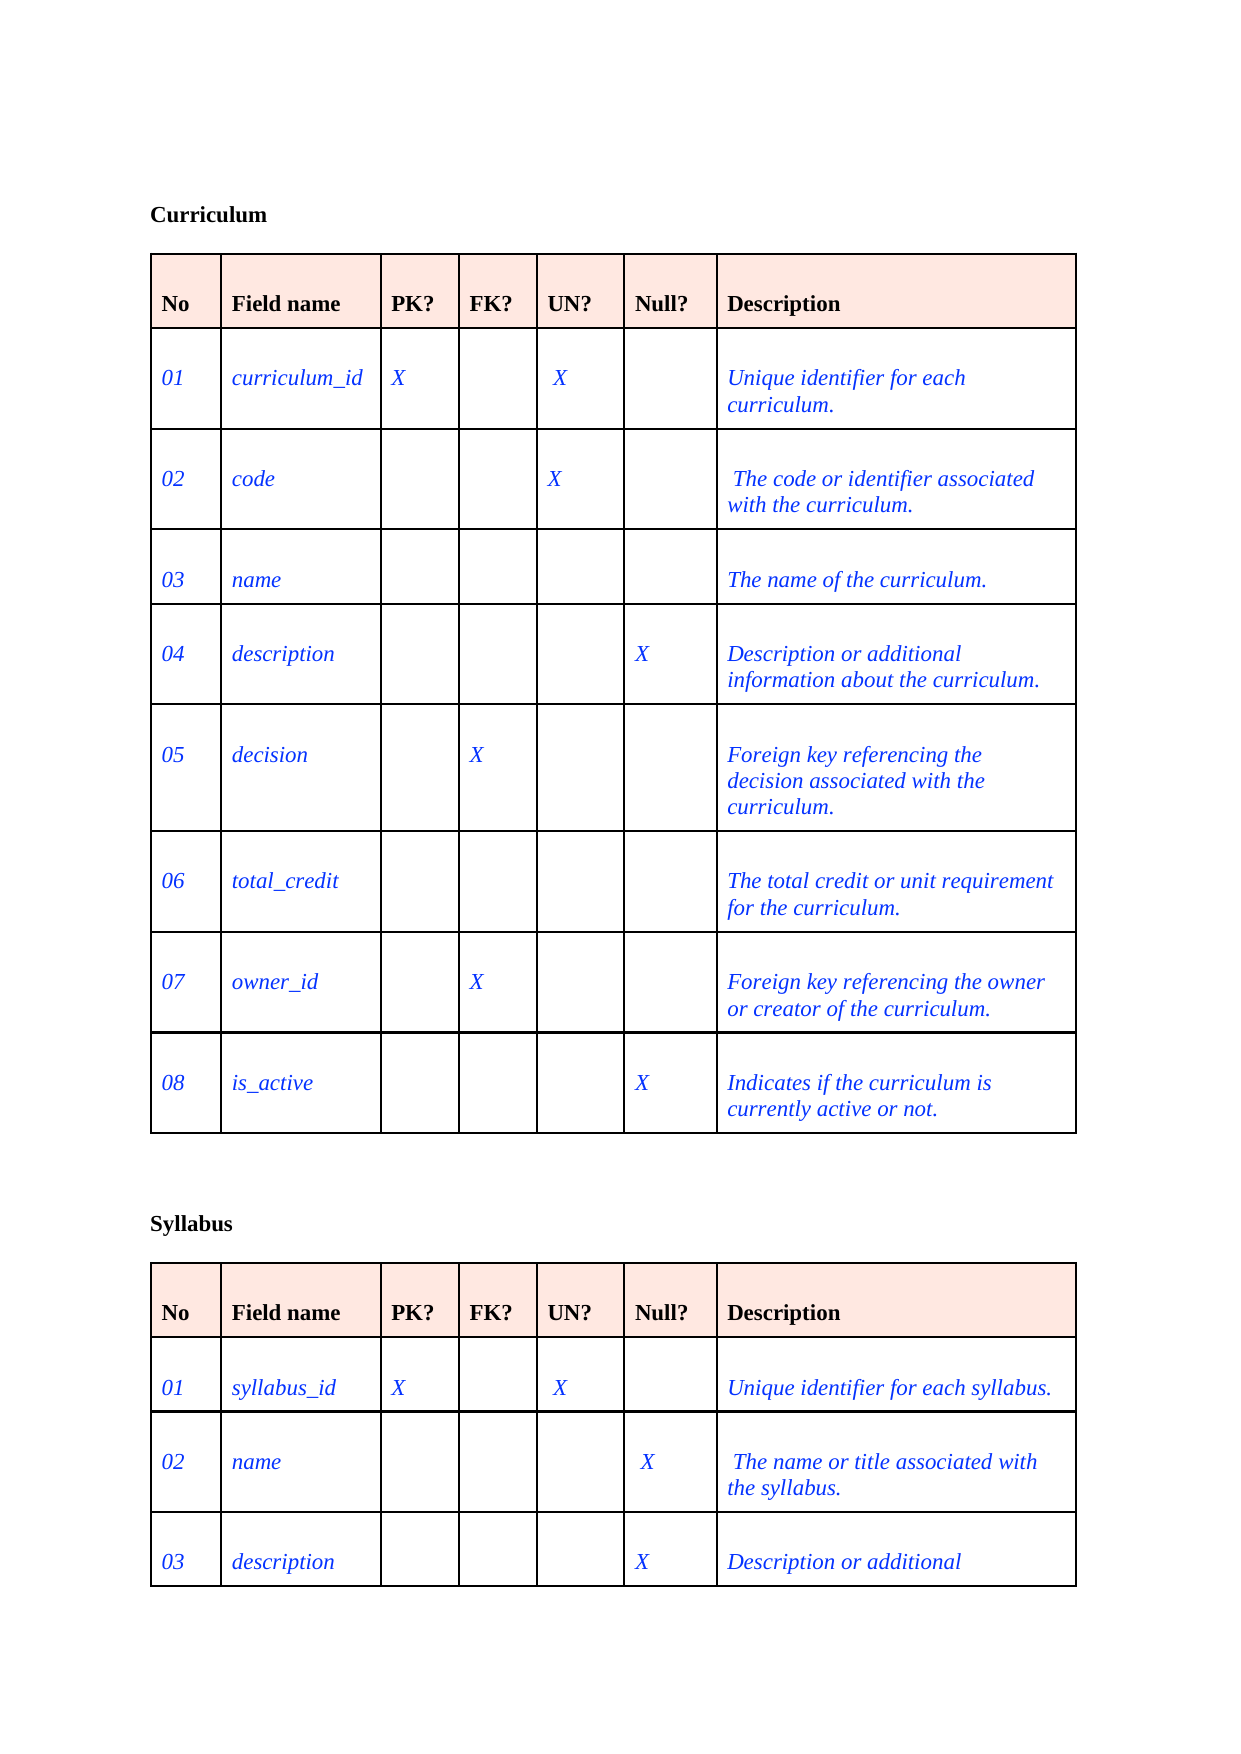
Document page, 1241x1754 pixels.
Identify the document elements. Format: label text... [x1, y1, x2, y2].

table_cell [718, 1513, 1075, 1585]
table_header No [152, 255, 220, 327]
table_cell X [625, 605, 716, 703]
table_cell [382, 605, 458, 703]
table_cell [538, 530, 623, 602]
table_cell [538, 1513, 623, 1585]
table_cell name [222, 530, 380, 602]
table_cell [382, 832, 458, 931]
table_header FK? [460, 255, 536, 327]
table_header UN? [538, 255, 623, 327]
table_cell [625, 329, 716, 428]
table_cell code [222, 430, 380, 528]
table_cell X [382, 1338, 458, 1410]
table_cell [382, 530, 458, 602]
text Curriculum [150, 201, 1090, 228]
table_cell [538, 1034, 623, 1132]
table_cell [538, 705, 623, 830]
table_cell [538, 605, 623, 703]
table_cell [625, 933, 716, 1031]
table_header Description [718, 255, 1075, 327]
table_cell X [538, 430, 623, 528]
table_cell [382, 1034, 458, 1132]
table_cell Description or additional information about the curriculum. [718, 605, 1075, 703]
table_cell [538, 832, 623, 931]
table_cell [625, 1338, 716, 1410]
table_cell decision [222, 705, 380, 830]
table_cell [460, 1338, 536, 1410]
table_cell [460, 1034, 536, 1132]
table_cell Unique identifier for each syllabus. [718, 1338, 1075, 1410]
table_cell The name of the curriculum. [718, 530, 1075, 602]
table_cell curriculum_id [222, 329, 380, 428]
table_header UN? [538, 1264, 623, 1336]
table_cell [625, 832, 716, 931]
table_cell Foreign key referencing the decision associated with the curriculum. [718, 705, 1075, 830]
table_header Field name [222, 1264, 380, 1336]
table_cell X [625, 1513, 716, 1585]
table_cell 03 [152, 1513, 220, 1585]
table_cell X [538, 1338, 623, 1410]
table_cell X [382, 329, 458, 428]
table_cell The code or identifier associated with the curriculum. [718, 430, 1075, 528]
table_cell is_active [222, 1034, 380, 1132]
table_cell [382, 1513, 458, 1585]
table_cell 01 [152, 1338, 220, 1410]
table_cell [538, 1413, 623, 1511]
table_cell [382, 933, 458, 1031]
table_cell Indicates if the curriculum is currently active or not. [718, 1034, 1075, 1132]
table_cell [460, 329, 536, 428]
table_cell X [625, 1413, 716, 1511]
table_cell description [222, 605, 380, 703]
table_cell Foreign key referencing the owner or creator of the curriculum. [718, 933, 1075, 1031]
table_cell [382, 705, 458, 830]
table_cell [460, 605, 536, 703]
table_cell 02 [152, 430, 220, 528]
table_cell [538, 933, 623, 1031]
table_header Null? [625, 1264, 716, 1336]
table_header Field name [222, 255, 380, 327]
table_header Null? [625, 255, 716, 327]
table_cell X [460, 933, 536, 1031]
table_cell Unique identifier for each curriculum. [718, 329, 1075, 428]
table_cell 05 [152, 705, 220, 830]
table_cell [460, 1513, 536, 1585]
table_cell [460, 530, 536, 602]
table_cell total_credit [222, 832, 380, 931]
text Syllabus [150, 1210, 1090, 1237]
table_cell [625, 705, 716, 830]
table_cell [625, 430, 716, 528]
table_cell 07 [152, 933, 220, 1031]
table_cell The name or title associated with the syllabus. [718, 1413, 1075, 1511]
table_cell syllabus_id [222, 1338, 380, 1410]
table_header No [152, 1264, 220, 1336]
table_cell [382, 1413, 458, 1511]
table_cell 01 [152, 329, 220, 428]
table_cell X [538, 329, 623, 428]
table_cell 08 [152, 1034, 220, 1132]
table_cell 02 [152, 1413, 220, 1511]
table_cell 03 [152, 530, 220, 602]
table_cell X [460, 705, 536, 830]
table_cell owner_id [222, 933, 380, 1031]
table_cell [382, 430, 458, 528]
table_header PK? [382, 255, 458, 327]
table_header FK? [460, 1264, 536, 1336]
table_cell [460, 832, 536, 931]
table_cell [460, 1413, 536, 1511]
table_cell The total credit or unit requirement for the curriculum. [718, 832, 1075, 931]
table_cell [625, 530, 716, 602]
table_cell 06 [152, 832, 220, 931]
table_cell [460, 430, 536, 528]
table_cell 04 [152, 605, 220, 703]
table_cell name [222, 1413, 380, 1511]
table_header Description [718, 1264, 1075, 1336]
table_cell X [625, 1034, 716, 1132]
table_header PK? [382, 1264, 458, 1336]
table_cell description [222, 1513, 380, 1585]
